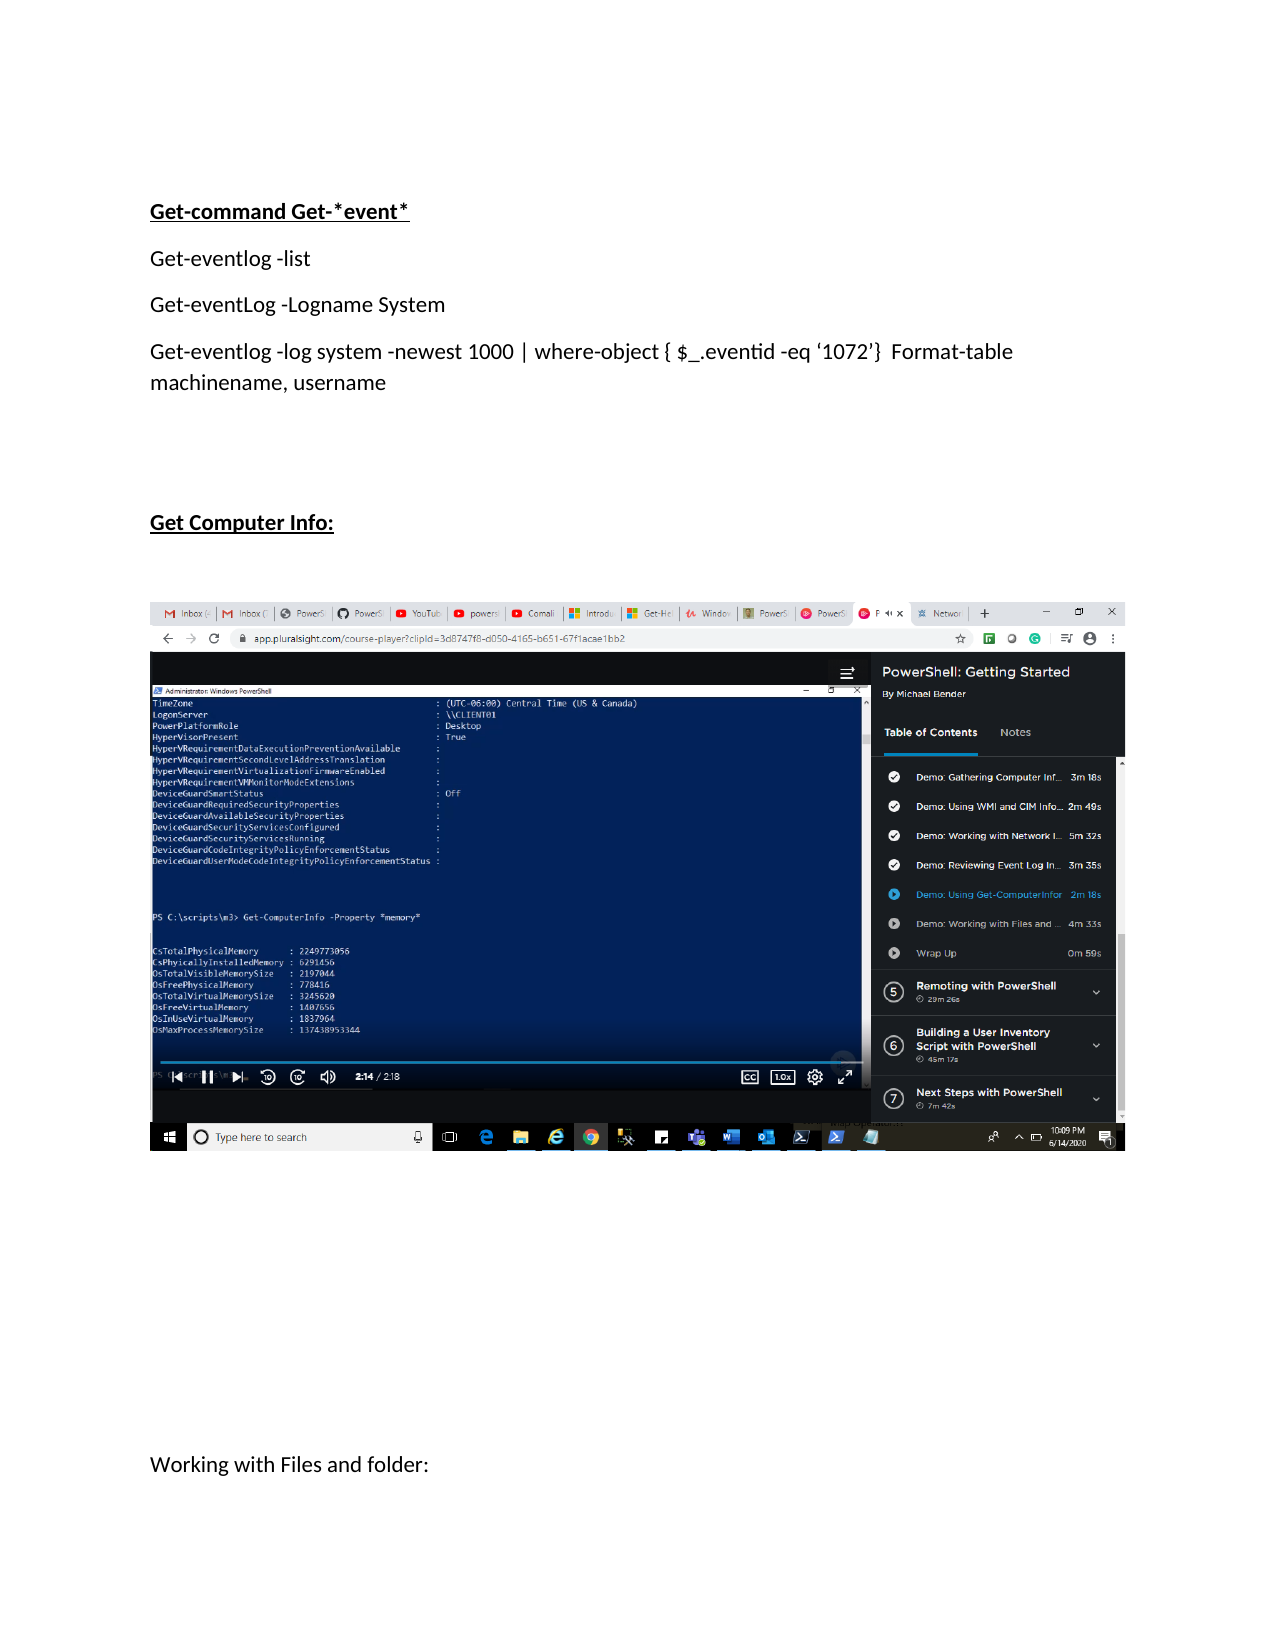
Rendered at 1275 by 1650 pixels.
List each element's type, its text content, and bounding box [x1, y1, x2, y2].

text Working with Files and folder: [150, 1450, 1125, 1478]
text Get-command Get-*event* [150, 197, 1125, 225]
text Get-eventlog -log system -newest 1000 | where-object { $_.eventid -eq ‘1072’} Format-table machinename, username [150, 337, 1125, 396]
text Get-eventLog -Logname System [150, 291, 1125, 319]
text Get-eventlog -list [150, 244, 1125, 272]
picture [150, 602, 1125, 1151]
text Get Computer Info: [150, 508, 1125, 536]
